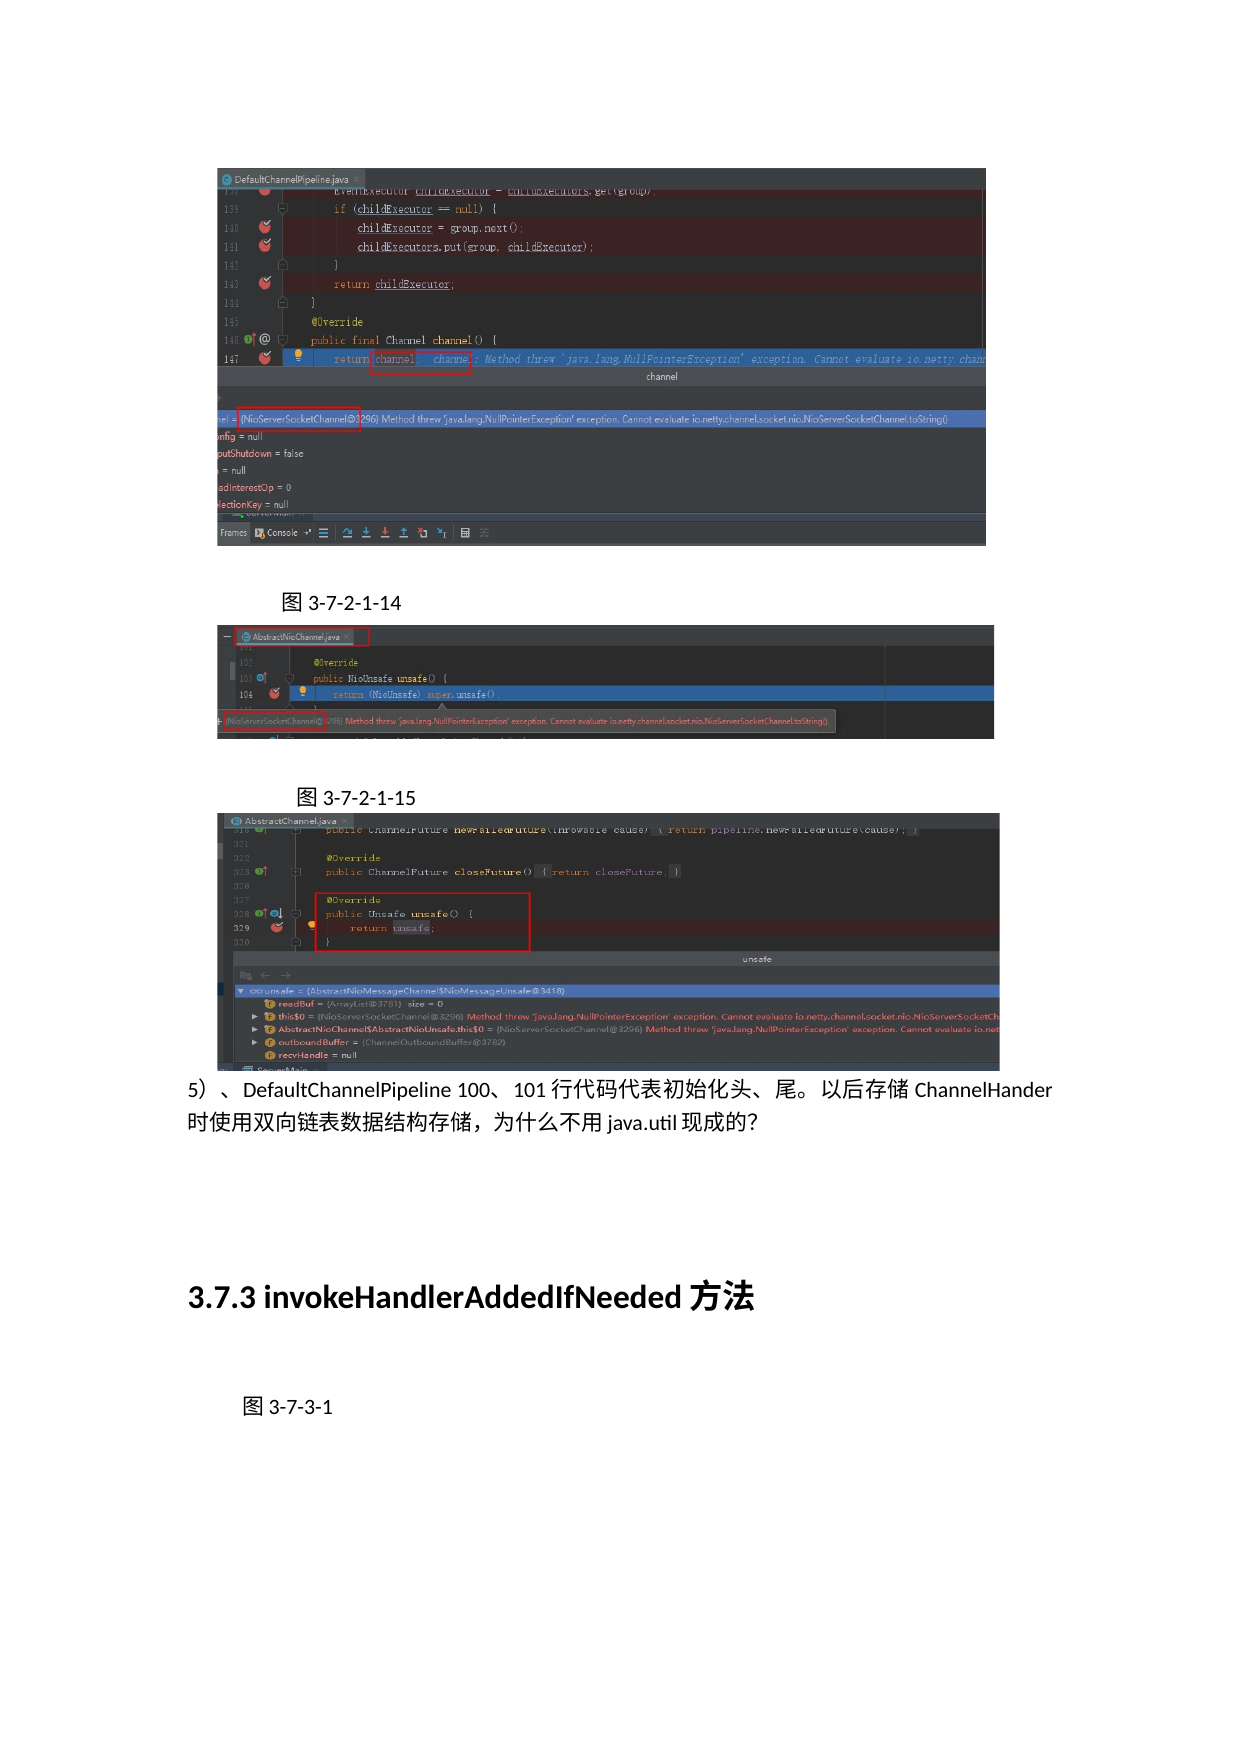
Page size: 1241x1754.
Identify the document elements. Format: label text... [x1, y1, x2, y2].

picture [217, 168, 986, 546]
list 图3-7-2-1-15 [187, 779, 1053, 812]
picture [217, 813, 1000, 1071]
list 、DefaultChannelPipeline 100、101行代码代表初始化头、尾。以后存储ChannelHander时使用双向链表数据结构存储，为什么不用java.util现成的？ [187, 1072, 1053, 1137]
list 图3-7-2-1-14 [187, 584, 1053, 617]
text 图3-7-3-1 [187, 1388, 1053, 1421]
picture [217, 625, 995, 739]
subtitle 3.7.3 invokeHandlerAddedIfNeeded方法 [187, 1262, 1053, 1327]
